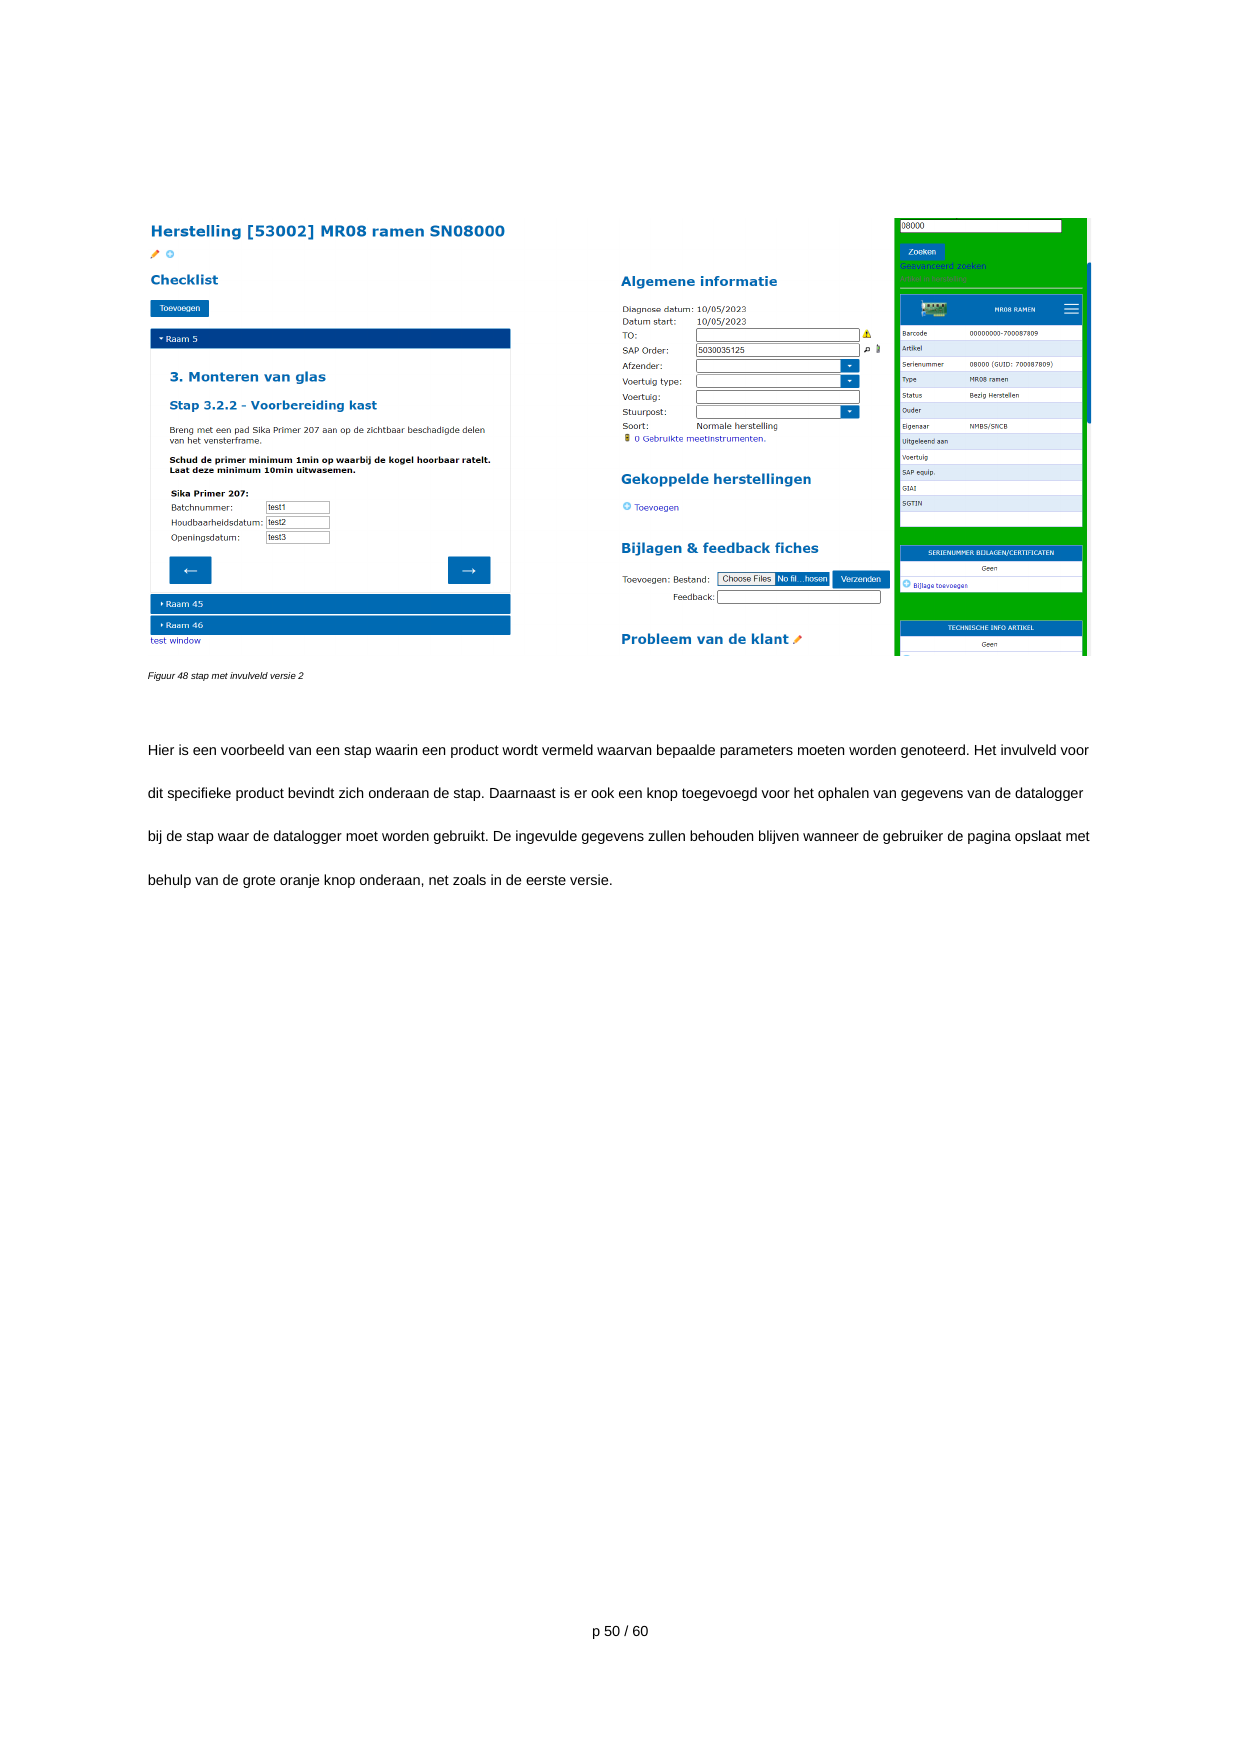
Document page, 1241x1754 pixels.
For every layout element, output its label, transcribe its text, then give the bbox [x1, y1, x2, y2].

picture [147, 218, 1092, 656]
text Figuur 48 stap met invulveld versie 2 [148, 670, 1092, 689]
text Hier is een voorbeeld van een stap waarin een product wordt vermeld waarvan bepaalde parameters moeten worden genoteerd. Het invulveld voor dit specifieke product bevindt zich onderaan de stap. Daarnaast is er ook een knop toegevoegd voor het ophalen van gegevens van de datalogger bij de stap waar de datalogger moet worden gebruikt. De ingevulde gegevens zullen behouden blijven wanneer de gebruiker de pagina opslaat met behulp van de grote oranje knop onderaan, net zoals in de eerste versie. [148, 742, 1092, 900]
